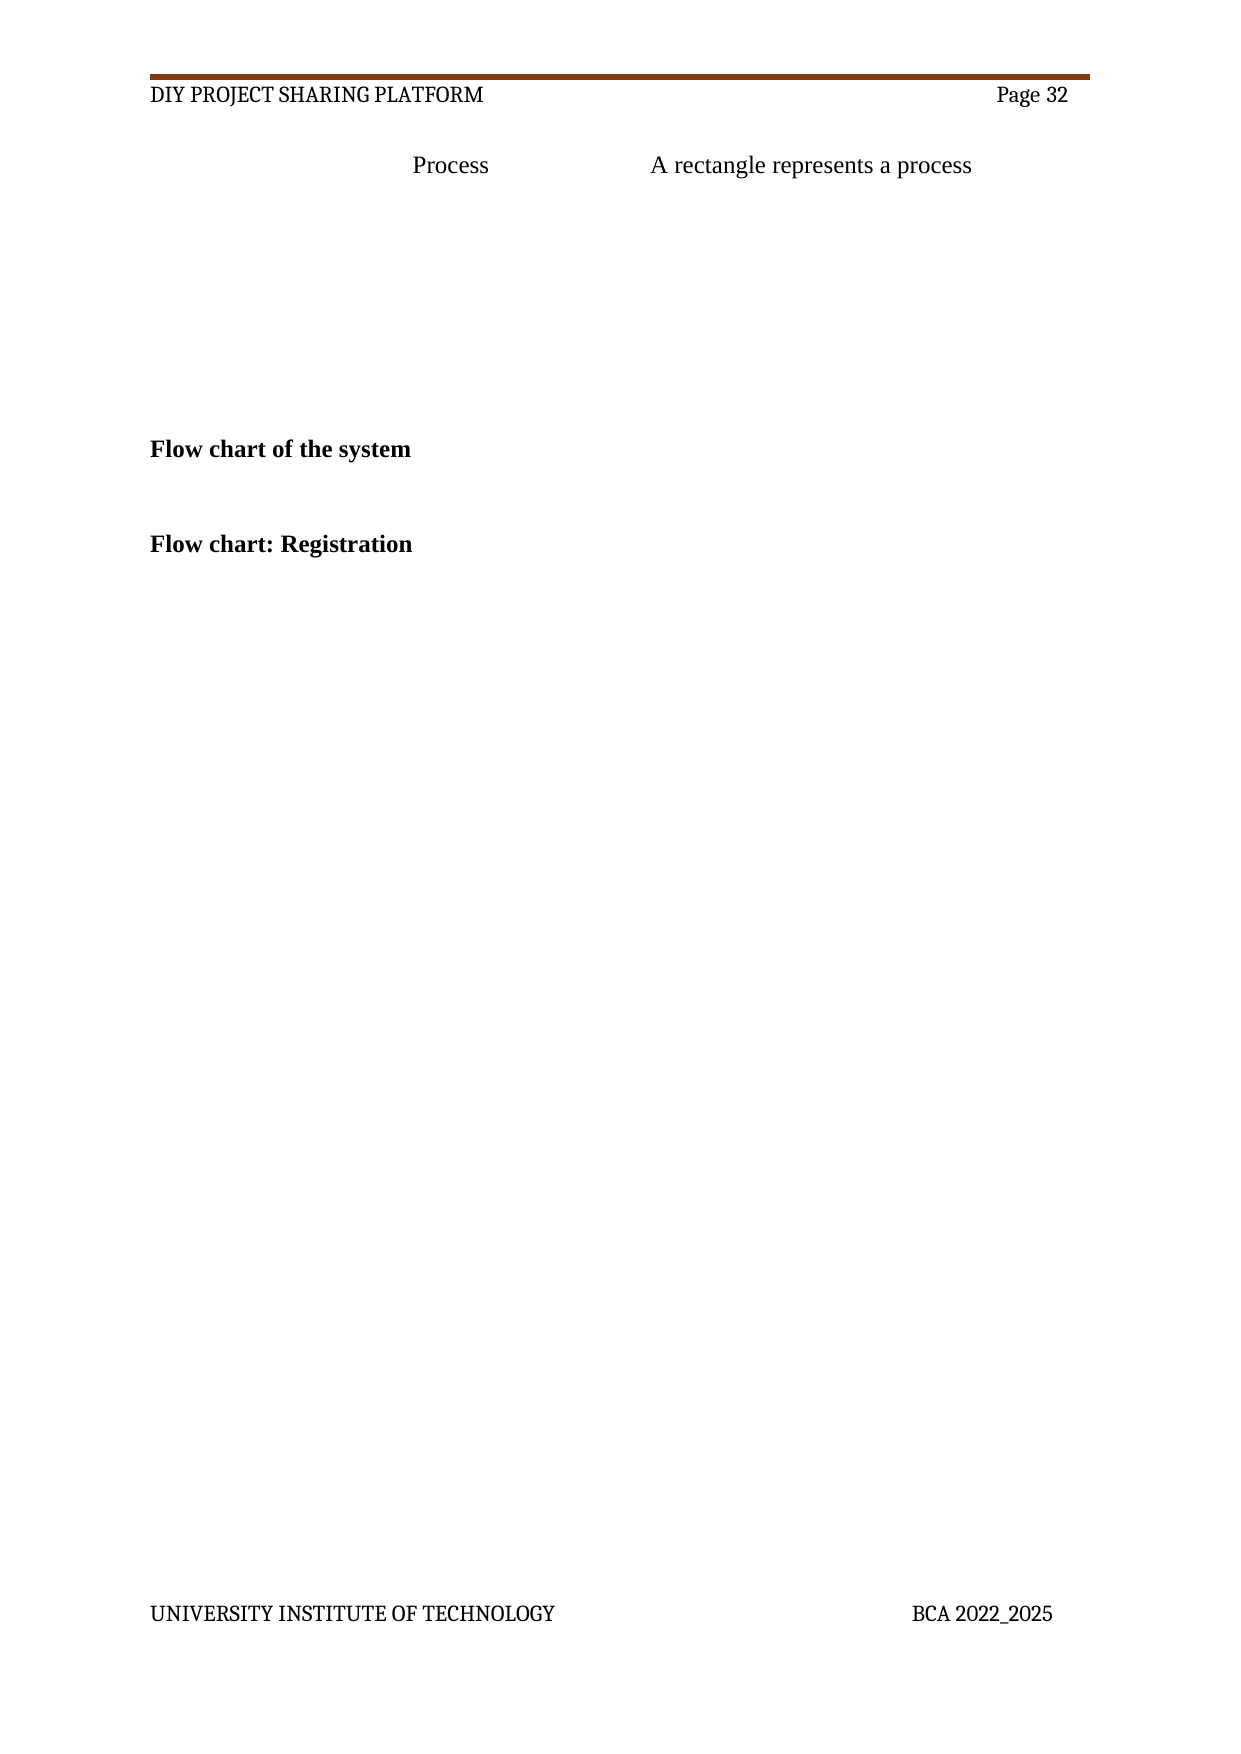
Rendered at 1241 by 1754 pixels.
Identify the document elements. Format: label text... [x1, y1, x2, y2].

text Flow chart of the system [150, 434, 1090, 462]
text Process A rectangle represents a process [375, 150, 1090, 179]
text Flow chart: Registration [150, 529, 1090, 558]
